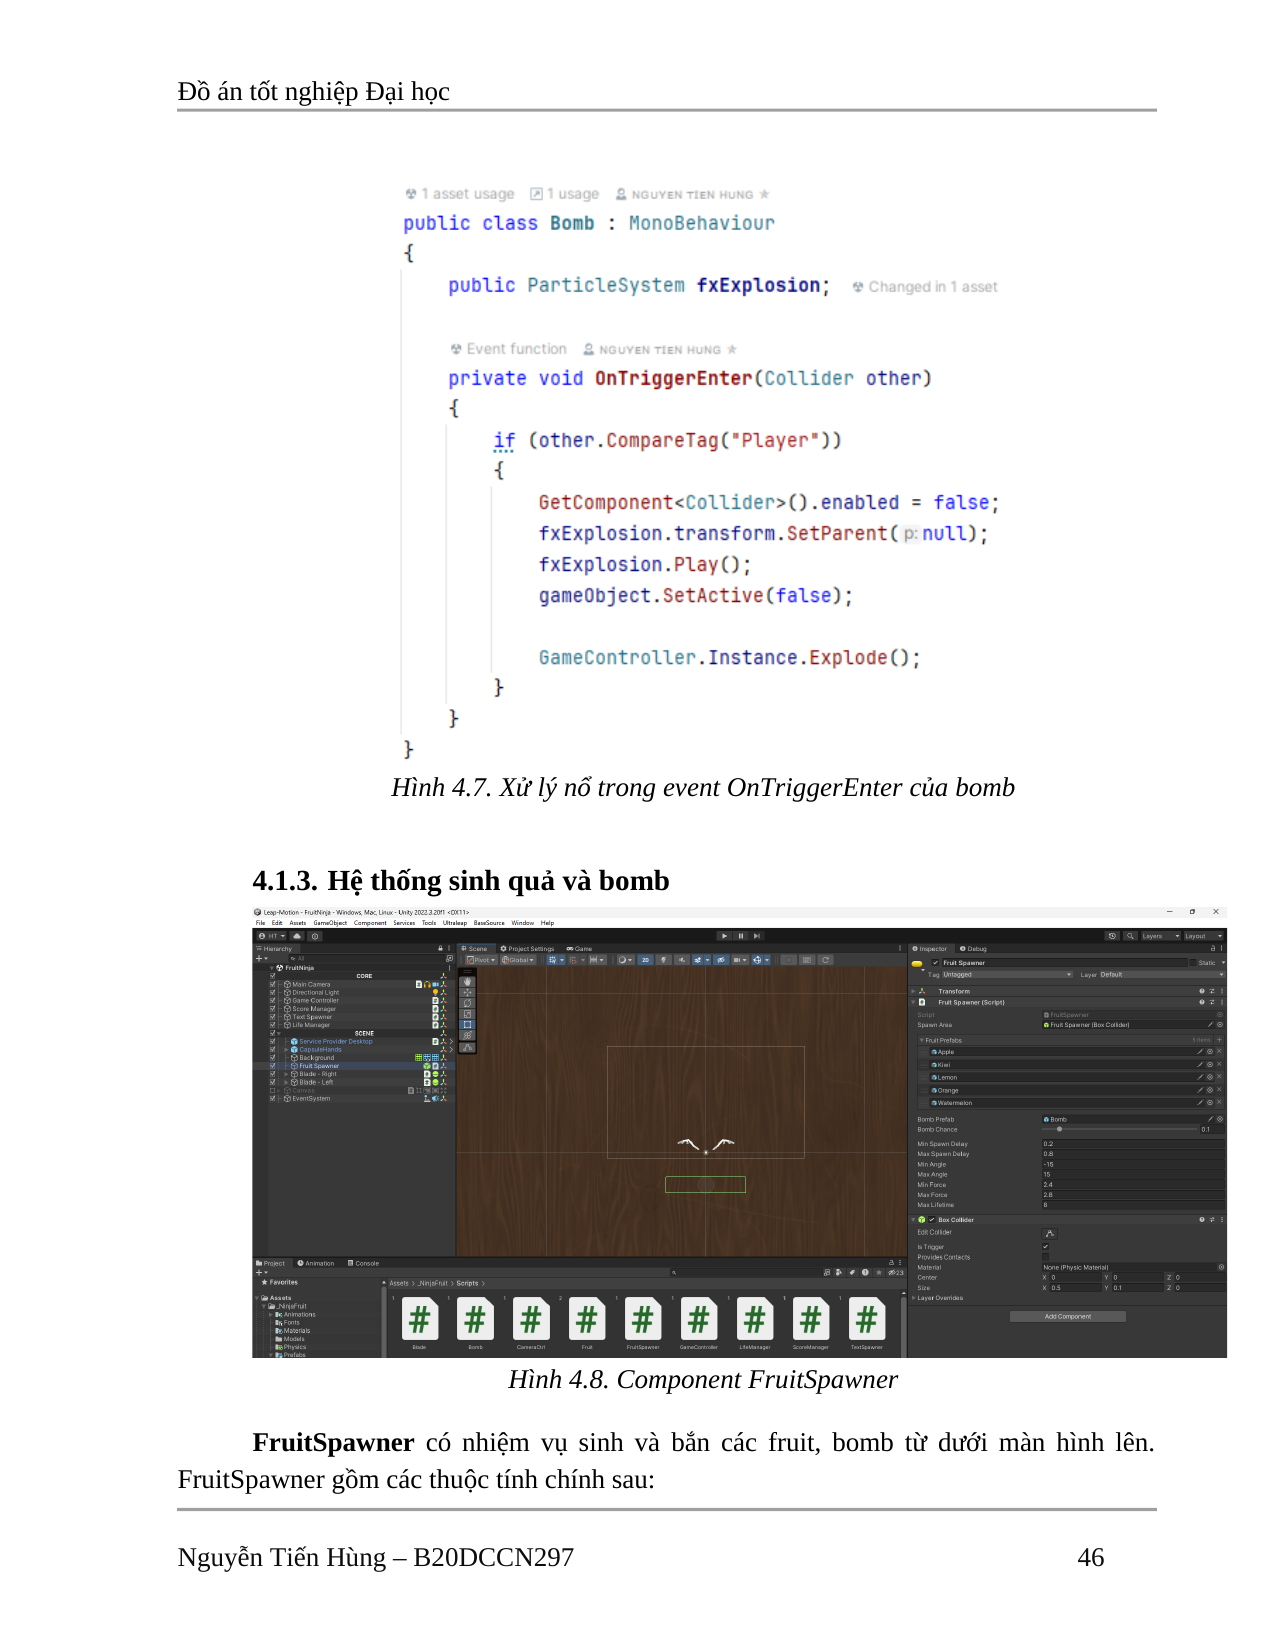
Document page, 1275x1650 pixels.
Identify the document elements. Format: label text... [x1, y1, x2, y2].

text Hình 4.7. Xử lý nổ trong event OnTriggerEnter của bomb [177, 771, 1157, 802]
subtitle Hệ thống sinh quả và bomb [252, 863, 1157, 896]
picture [371, 175, 1038, 766]
picture [252, 907, 1228, 1358]
text FruitSpawner có nhiệm vụ sinh và bắn các fruit, bomb từ dưới màn hình lên. FruitSpawner gồm các thuộc tính chính sau: [177, 1426, 1157, 1494]
text Hình 4.8. Component FruitSpawner [177, 1363, 1157, 1394]
